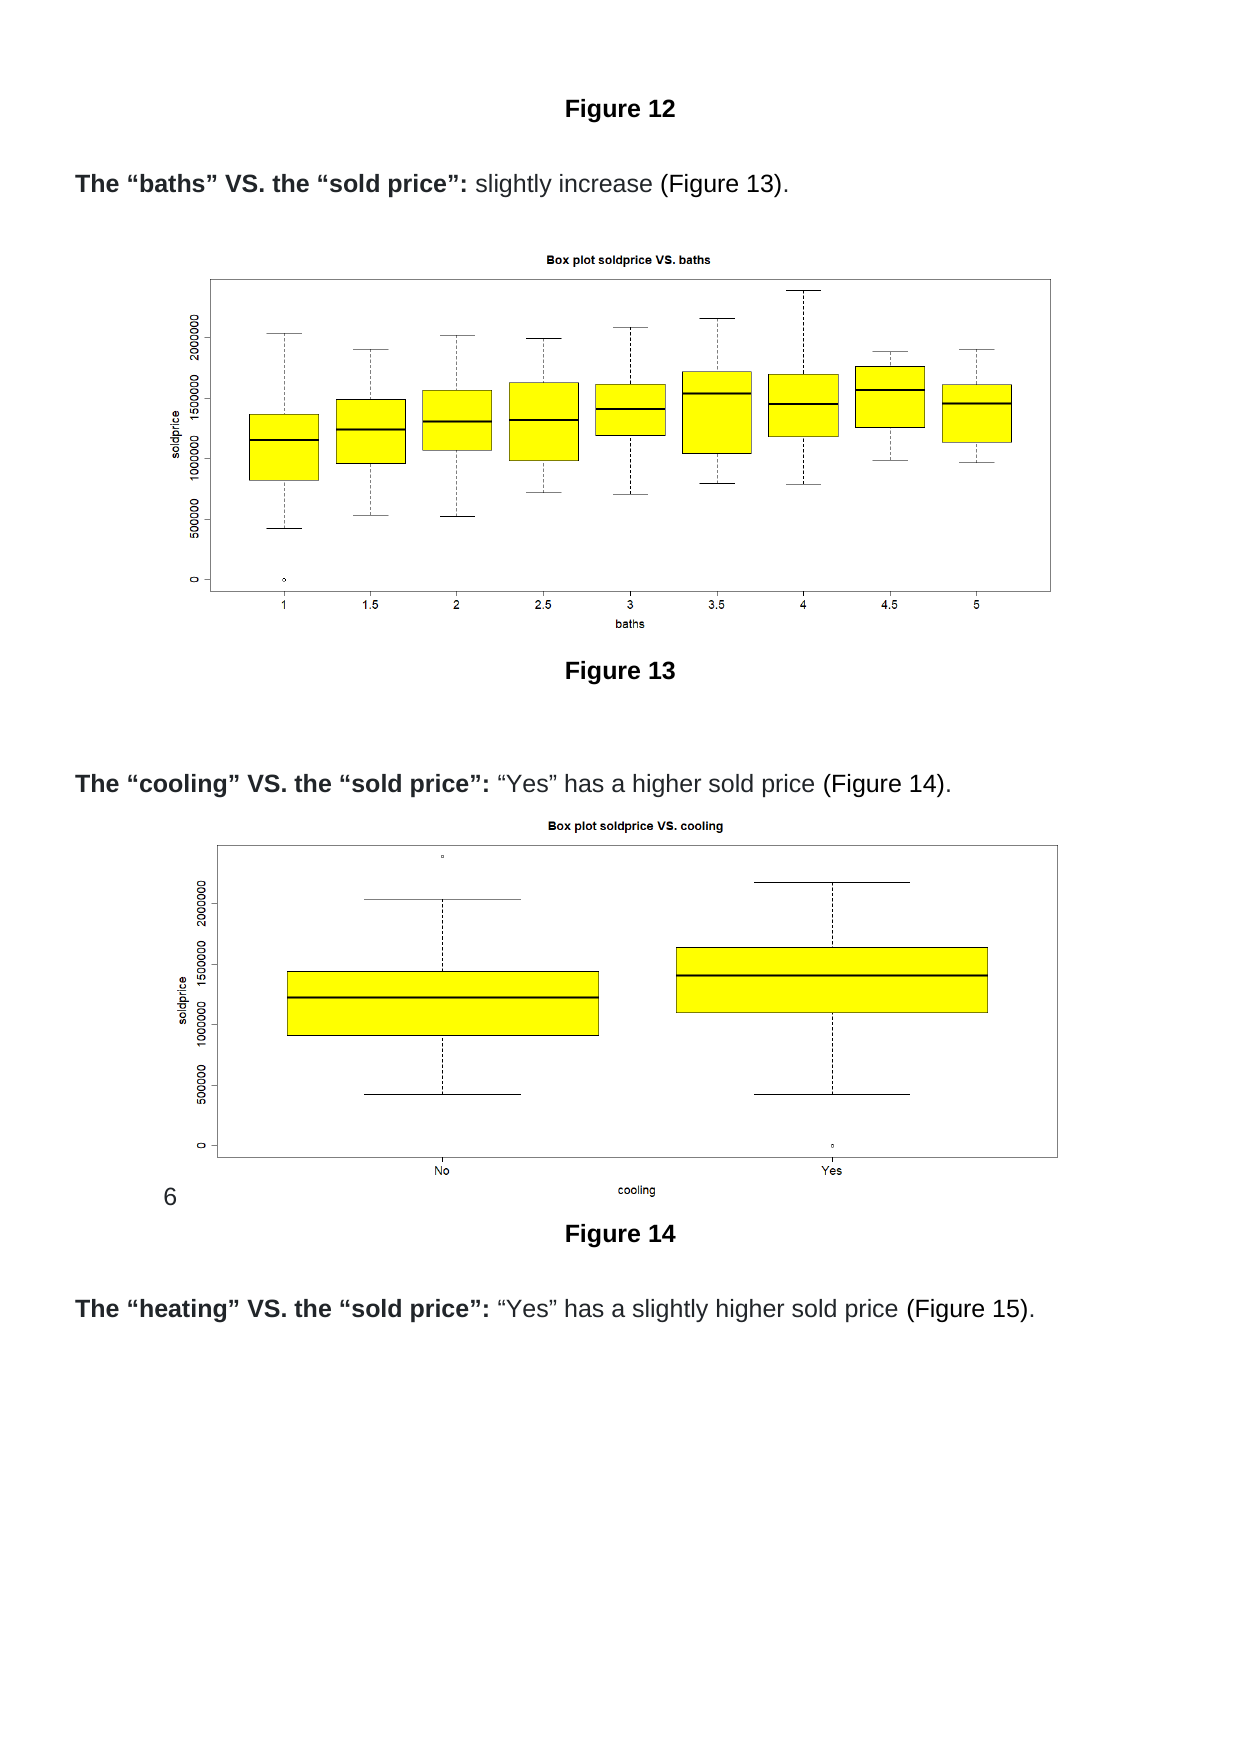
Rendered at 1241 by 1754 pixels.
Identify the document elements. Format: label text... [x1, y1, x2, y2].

text Figure 13 [75, 652, 1165, 689]
text The “baths” VS. the “sold price”: slightly increase (Figure 13). [75, 164, 1165, 202]
text Figure 12 [75, 89, 1165, 127]
text The “heating” VS. the “sold price”: “Yes” has a slightly higher sold price (Figure 15). [75, 1289, 1165, 1327]
text The “cooling” VS. the “sold price”: “Yes” has a higher sold price (Figure 14). [75, 764, 1165, 802]
picture [177, 805, 1078, 1206]
picture [170, 239, 1071, 640]
text Figure 14 [75, 1214, 1165, 1252]
